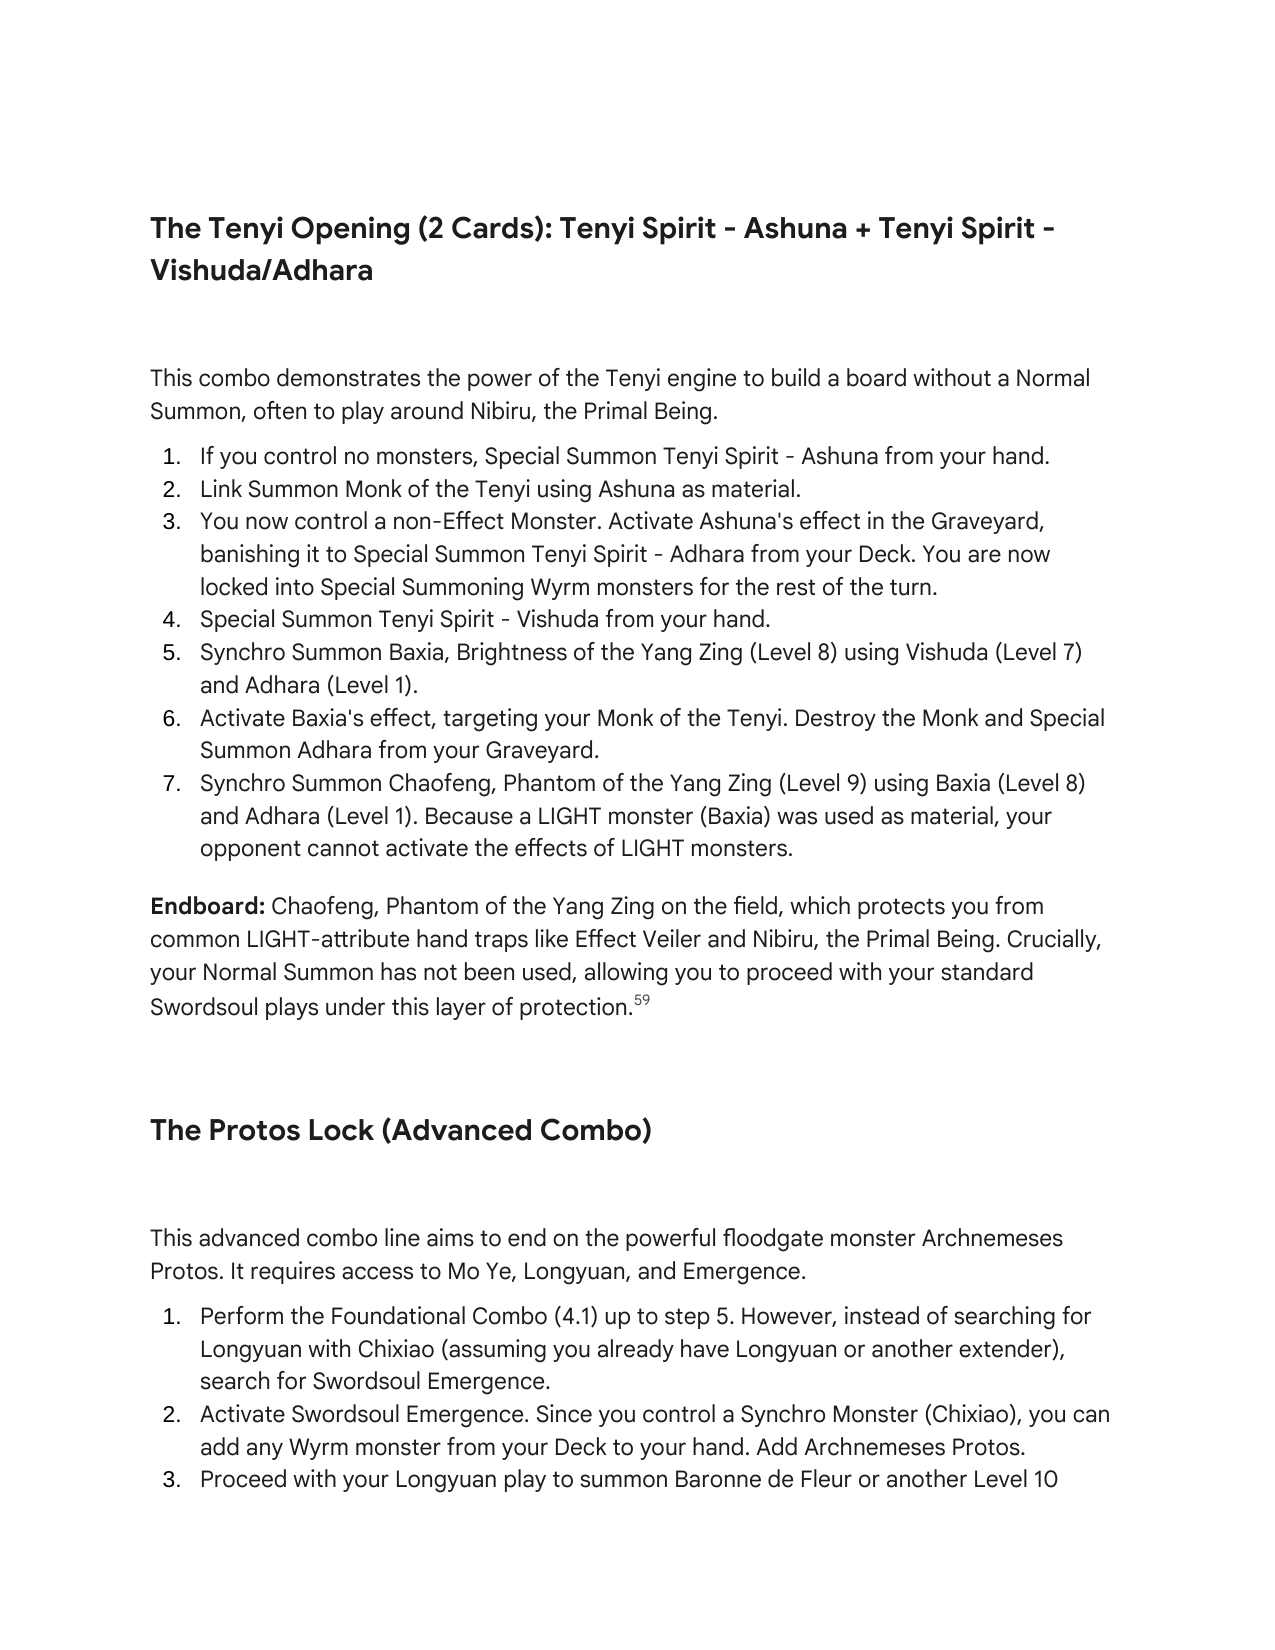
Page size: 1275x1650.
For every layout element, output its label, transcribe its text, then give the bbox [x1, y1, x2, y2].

text This advanced combo line aims to end on the powerful floodgate monster Archnemeses Protos. It requires access to Mo Ye, Longyuan, and Emergence. [150, 1224, 1125, 1286]
list Activate Baxia's effect, targeting your Monk of the Tenyi. Destroy the Monk and Special Summon Adhara from your Graveyard. [162, 704, 1125, 765]
list You now control a non-Effect Monster. Activate Ashuna's effect in the Graveyard, banishing it to Special Summon Tenyi Spirit - Adhara from your Deck. You are now locked into Special Summoning Wyrm monsters for the rest of the turn. [162, 508, 1125, 602]
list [162, 1466, 1125, 1494]
list Synchro Summon Chaofeng, Phantom of the Yang Zing (Level 9) using Baxia (Level 8) and Adhara (Level 1). Because a LIGHT monster (Baxia) was used as material, your opponent cannot activate the effects of LIGHT monsters. [162, 769, 1125, 863]
list Link Summon Monk of the Tenyi using Ashuna as material. [162, 475, 1125, 504]
text Endboard: Chaofeng, Phantom of the Yang Zing on the field, which protects you from common LIGHT-attribute hand traps like Effect Veiler and Nibiru, the Primal Being. Crucially, your Normal Summon has not been used, allowing you to proceed with your standard Swordsoul plays under this layer of protection.59 [150, 892, 1125, 1022]
list Activate Swordsoul Emergence. Since you control a Synchro Monster (Chixiao), you can add any Wyrm monster from your Deck to your hand. Add Archnemeses Protos. [162, 1400, 1125, 1462]
subtitle The Tenyi Opening (2 Cards): Tenyi Spirit - Ashuna + Tenyi Spirit - Vishuda/Adhara [150, 211, 1125, 289]
text This combo demonstrates the power of the Tenyi engine to build a board without a Normal Summon, often to play around Nibiru, the Primal Being. [150, 364, 1125, 426]
list Synchro Summon Baxia, Brightness of the Yang Zing (Level 8) using Vishuda (Level 7) and Adhara (Level 1). [162, 638, 1125, 700]
list Special Summon Tenyi Spirit - Vishuda from your hand. [162, 606, 1125, 634]
subtitle The Protos Lock (Advanced Combo) [150, 1112, 1125, 1149]
list Perform the Foundational Combo (4.1) up to step 5. However, instead of searching for Longyuan with Chixiao (assuming you already have Longyuan or another extender), search for Swordsoul Emergence. [162, 1302, 1125, 1396]
list If you control no monsters, Special Summon Tenyi Spirit - Ashuna from your hand. [162, 442, 1125, 471]
